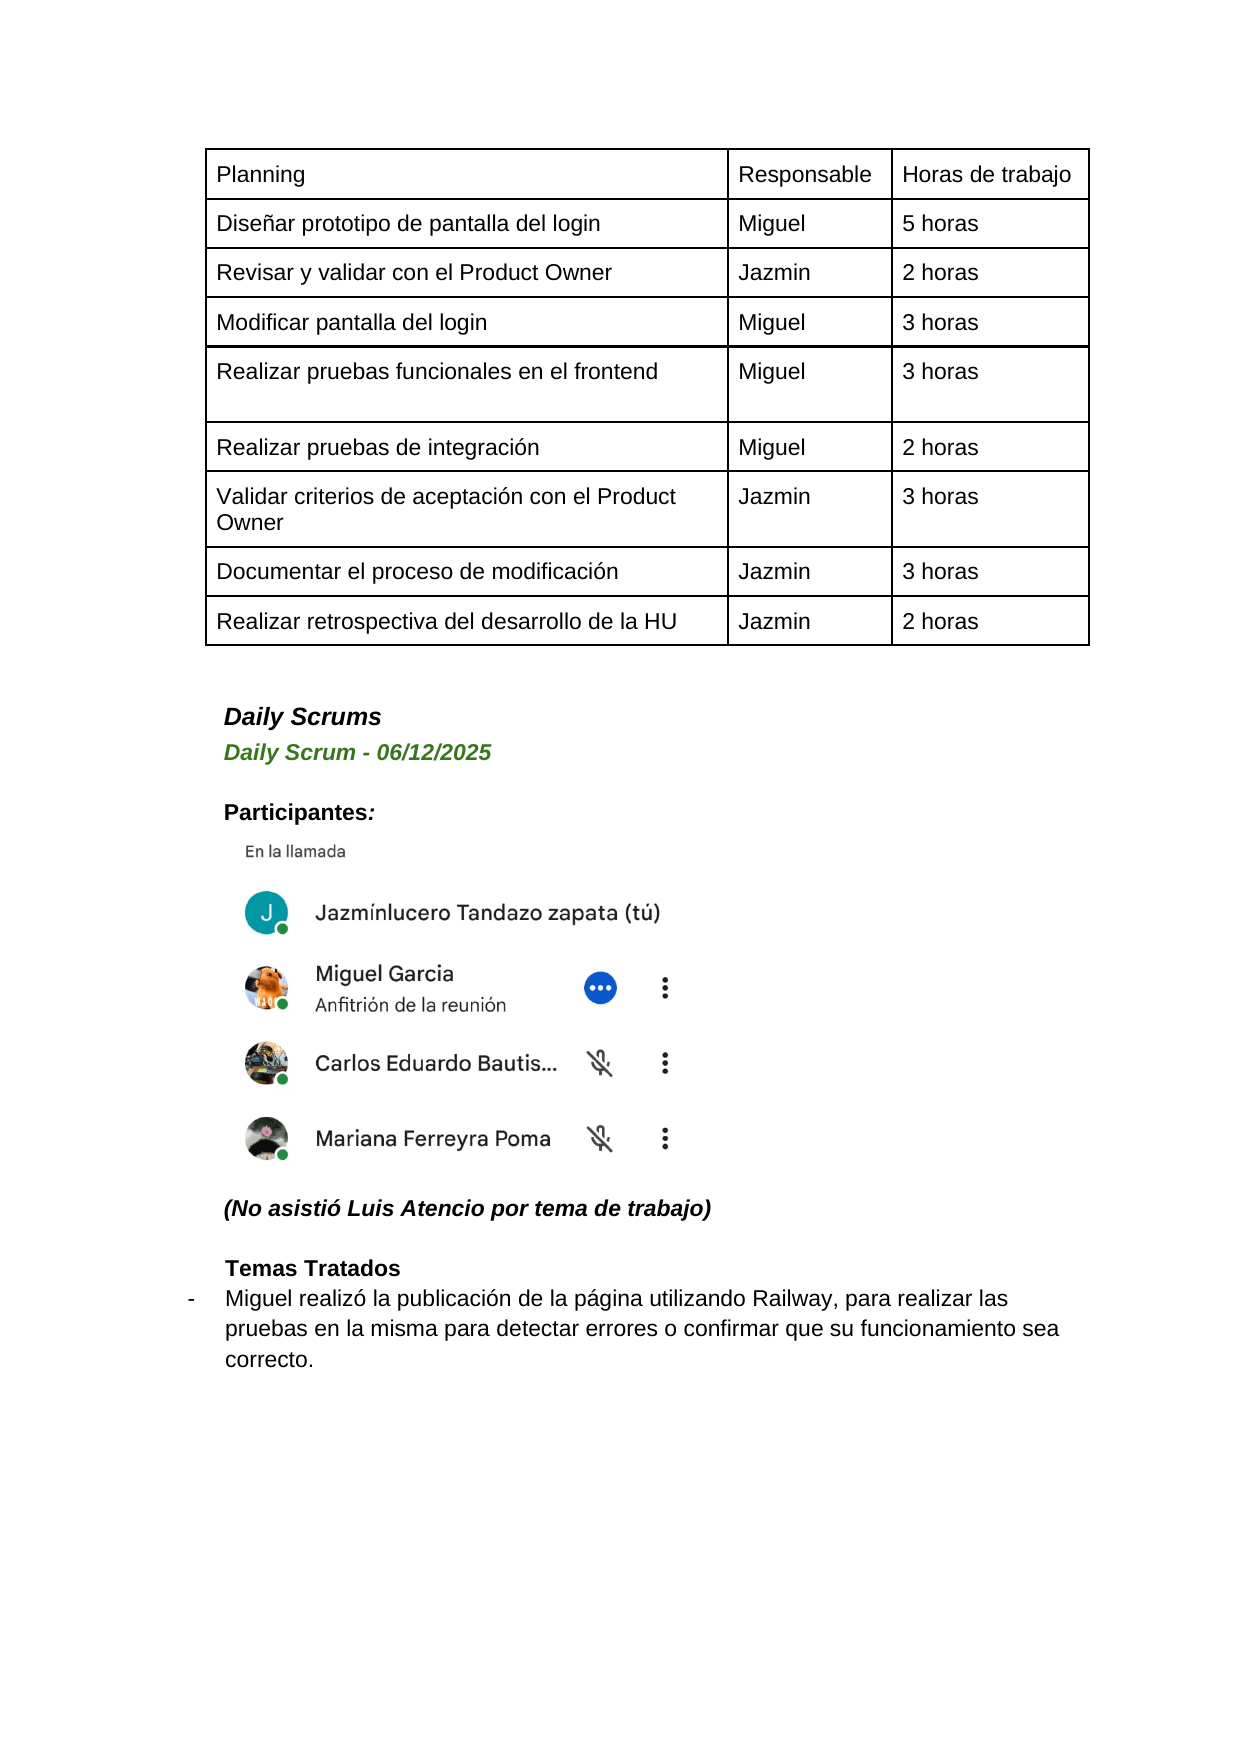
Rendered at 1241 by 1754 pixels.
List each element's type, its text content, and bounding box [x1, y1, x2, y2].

table_header Planning [207, 150, 727, 197]
table_cell 2 horas [893, 249, 1088, 296]
table_cell Realizar pruebas funcionales en el frontend [207, 348, 727, 421]
table_cell Validar criterios de aceptación con el Product Owner [207, 472, 727, 546]
table_cell Realizar retrospectiva del desarrollo de la HU [207, 597, 727, 644]
table_cell Documentar el proceso de modificación [207, 548, 727, 595]
table_cell Jazmin [729, 249, 891, 296]
table_header Responsable [729, 150, 891, 197]
table_cell Jazmin [729, 548, 891, 595]
list Miguel realizó la publicación de la página utilizando Railway, para realizar las pruebas en la misma para detectar errores o confirmar que su funcionamiento sea correcto. [187, 1285, 1090, 1372]
table_cell 3 horas [893, 472, 1088, 546]
table_cell 3 horas [893, 548, 1088, 595]
table_header Horas de trabajo [893, 150, 1088, 197]
table_cell Realizar pruebas de integración [207, 423, 727, 470]
table_cell Jazmin [729, 472, 891, 546]
table_cell Miguel [729, 423, 891, 470]
text (No asistió Luis Atencio por tema de trabajo) [224, 1194, 1090, 1221]
text Daily Scrum - 06/12/2025 [224, 739, 1090, 765]
table_cell Miguel [729, 348, 891, 421]
subtitle Daily Scrums [224, 702, 1090, 730]
table_cell Modificar pantalla del login [207, 298, 727, 345]
table_cell Jazmin [729, 597, 891, 644]
table_cell Miguel [729, 200, 891, 247]
table_cell Diseñar prototipo de pantalla del login [207, 200, 727, 247]
table_cell 3 horas [893, 298, 1088, 345]
table_cell Revisar y validar con el Product Owner [207, 249, 727, 296]
text Participantes: [224, 799, 1090, 826]
table_cell Miguel [729, 298, 891, 345]
table_cell 2 horas [893, 423, 1088, 470]
table_cell 2 horas [893, 597, 1088, 644]
text Temas Tratados [225, 1255, 1090, 1281]
table_cell 3 horas [893, 348, 1088, 421]
picture [223, 829, 708, 1191]
table_cell 5 horas [893, 200, 1088, 247]
